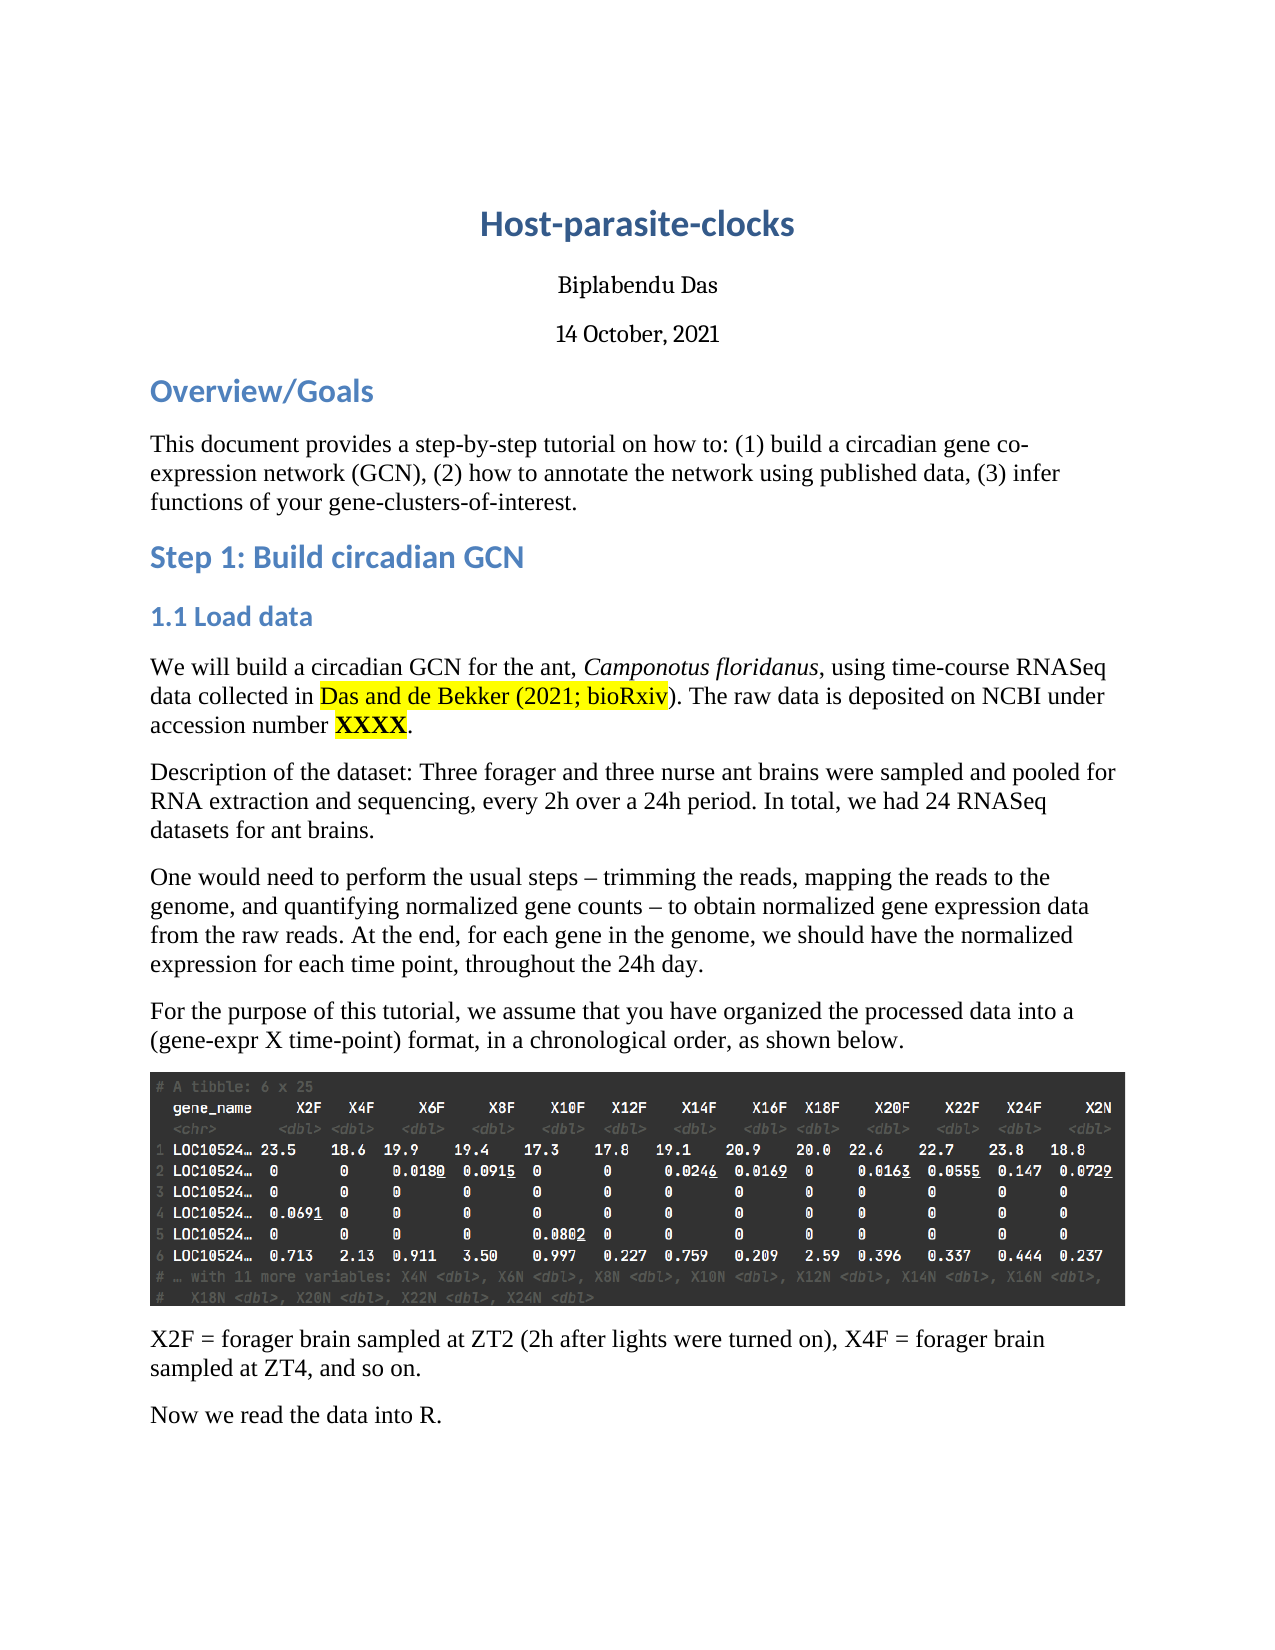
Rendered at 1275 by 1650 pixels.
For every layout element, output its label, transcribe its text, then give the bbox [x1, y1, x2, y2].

text Biplabendu Das [150, 271, 1125, 299]
text For the purpose of this tutorial, we assume that you have organized the processed data into a (gene-expr X time-point) format, in a chronological order, as shown below. [150, 996, 1125, 1054]
subtitle Step 1: Build circadian GCN [150, 537, 1125, 577]
text Description of the dataset: Three forager and three nurse ant brains were sampled and pooled for RNA extraction and sequencing, every 2h over a 24h period. In total, we had 24 RNASeq datasets for ant brains. [150, 757, 1125, 844]
text We will build a circadian GCN for the ant, Camponotus floridanus, using time-course RNASeq data collected in Das and de Bekker (2021; bioRxiv). The raw data is deposited on NCBI under accession number XXXX. [150, 652, 1125, 739]
subtitle Overview/Goals [150, 370, 1125, 411]
text 14 October, 2021 [150, 320, 1125, 349]
subtitle 1.1 Load data [150, 598, 1125, 634]
text Now we read the data into R. [150, 1400, 1125, 1429]
text X2F = forager brain sampled at ZT2 (2h after lights were turned on), X4F = forager brain sampled at ZT4, and so on. [150, 1324, 1125, 1382]
picture [150, 1072, 1125, 1306]
text One would need to perform the usual steps – trimming the reads, mapping the reads to the genome, and quantifying normalized gene counts – to obtain normalized gene expression data from the raw reads. At the end, for each gene in the genome, we should have the normalized expression for each time point, throughout the 24h day. [150, 862, 1125, 977]
text This document provides a step-by-step tutorial on how to: (1) build a circadian gene co-expression network (GCN), (2) how to annotate the network using published data, (3) infer functions of your gene-clusters-of-interest. [150, 429, 1125, 516]
title Host-parasite-clocks [150, 200, 1125, 246]
